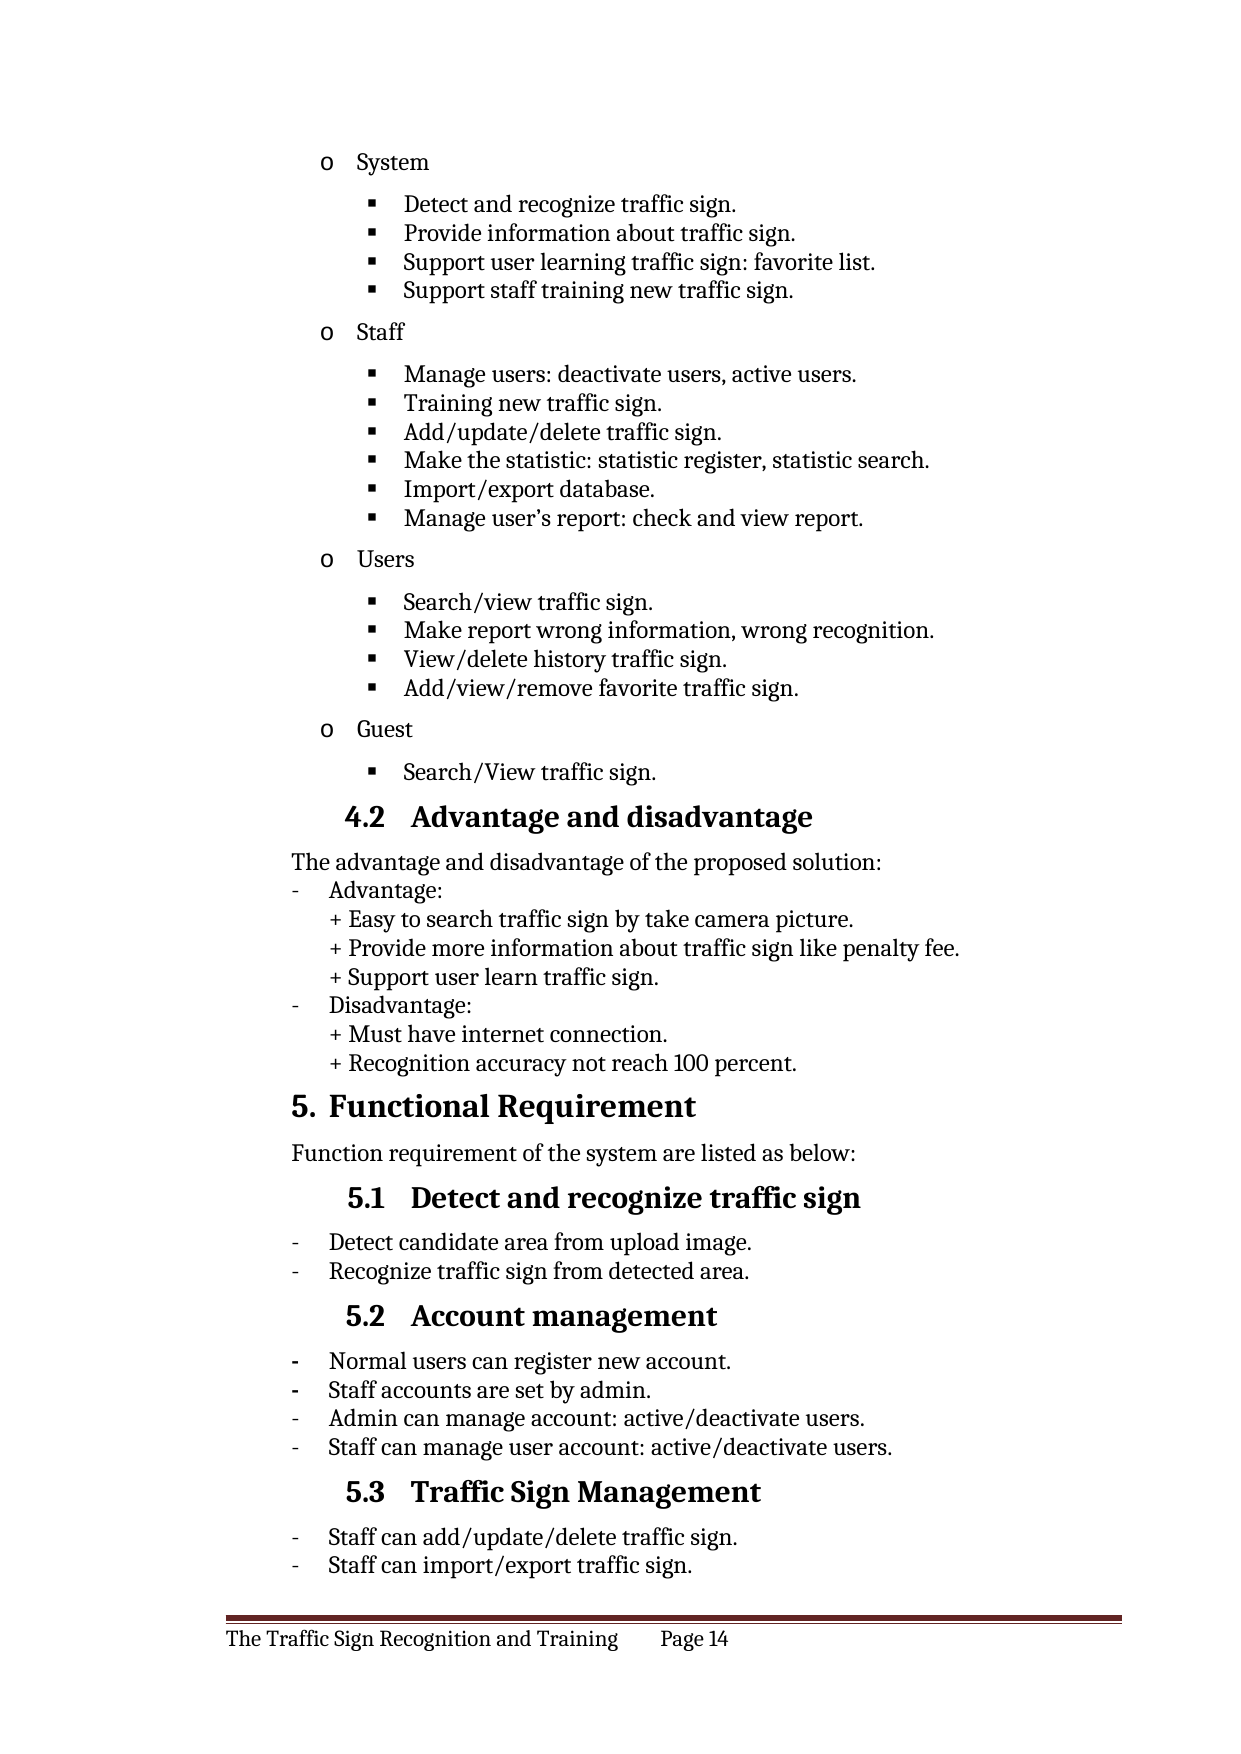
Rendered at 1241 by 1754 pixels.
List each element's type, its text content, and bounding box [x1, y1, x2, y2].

list System [319, 148, 1122, 178]
list Staff can manage user account: active/deactivate users. [291, 1433, 1122, 1462]
list Advantage: [291, 876, 1122, 905]
list Search/View traffic sign. [366, 758, 1122, 786]
list View/delete history traffic sign. [366, 645, 1122, 674]
text Function requirement of the system are listed as below: [291, 1139, 1122, 1167]
list Guest [319, 715, 1122, 745]
list Add/view/remove favorite traffic sign. [366, 674, 1122, 703]
subtitle Detect and recognize traffic sign [385, 1180, 1122, 1216]
list Detect and recognize traffic sign. [366, 190, 1122, 219]
list Support staff training new traffic sign. [366, 276, 1122, 305]
list Manage user’s report: check and view report. [366, 504, 1122, 533]
list Recognize traffic sign from detected area. [291, 1257, 1122, 1286]
list Make report wrong information, wrong recognition. [366, 616, 1122, 645]
list Support user learning traffic sign: favorite list. [366, 248, 1122, 276]
text + Provide more information about traffic sign like penalty fee. [329, 934, 1122, 962]
list Staff [319, 318, 1122, 348]
list Disadvantage: [291, 991, 1122, 1020]
list Training new traffic sign. [366, 389, 1122, 418]
subtitle Account management [385, 1298, 1122, 1334]
text + Recognition accuracy not reach 100 percent. [329, 1049, 1122, 1077]
list Users [319, 545, 1122, 575]
list Staff can add/update/delete traffic sign. [291, 1523, 1122, 1551]
subtitle Functional Requirement [291, 1088, 1122, 1126]
list Manage users: deactivate users, active users. [366, 360, 1122, 389]
text + Easy to search traffic sign by take camera picture. [329, 905, 1122, 934]
list Normal users can register new account. [291, 1347, 1122, 1376]
list Staff can import/export traffic sign. [291, 1551, 1122, 1580]
subtitle Advantage and disadvantage [385, 799, 1122, 835]
text + Support user learn traffic sign. [329, 962, 1122, 991]
list Staff accounts are set by admin. [291, 1376, 1122, 1404]
subtitle Traffic Sign Management [385, 1474, 1122, 1510]
list Detect candidate area from upload image. [291, 1228, 1122, 1257]
list Add/update/delete traffic sign. [366, 418, 1122, 446]
list Make the statistic: statistic register, statistic search. [366, 446, 1122, 475]
text The advantage and disadvantage of the proposed solution: [291, 847, 1122, 876]
list Provide information about traffic sign. [366, 219, 1122, 248]
list Search/view traffic sign. [366, 588, 1122, 616]
text + Must have internet connection. [329, 1020, 1122, 1049]
list Admin can manage account: active/deactivate users. [291, 1404, 1122, 1433]
list Import/export database. [366, 475, 1122, 504]
